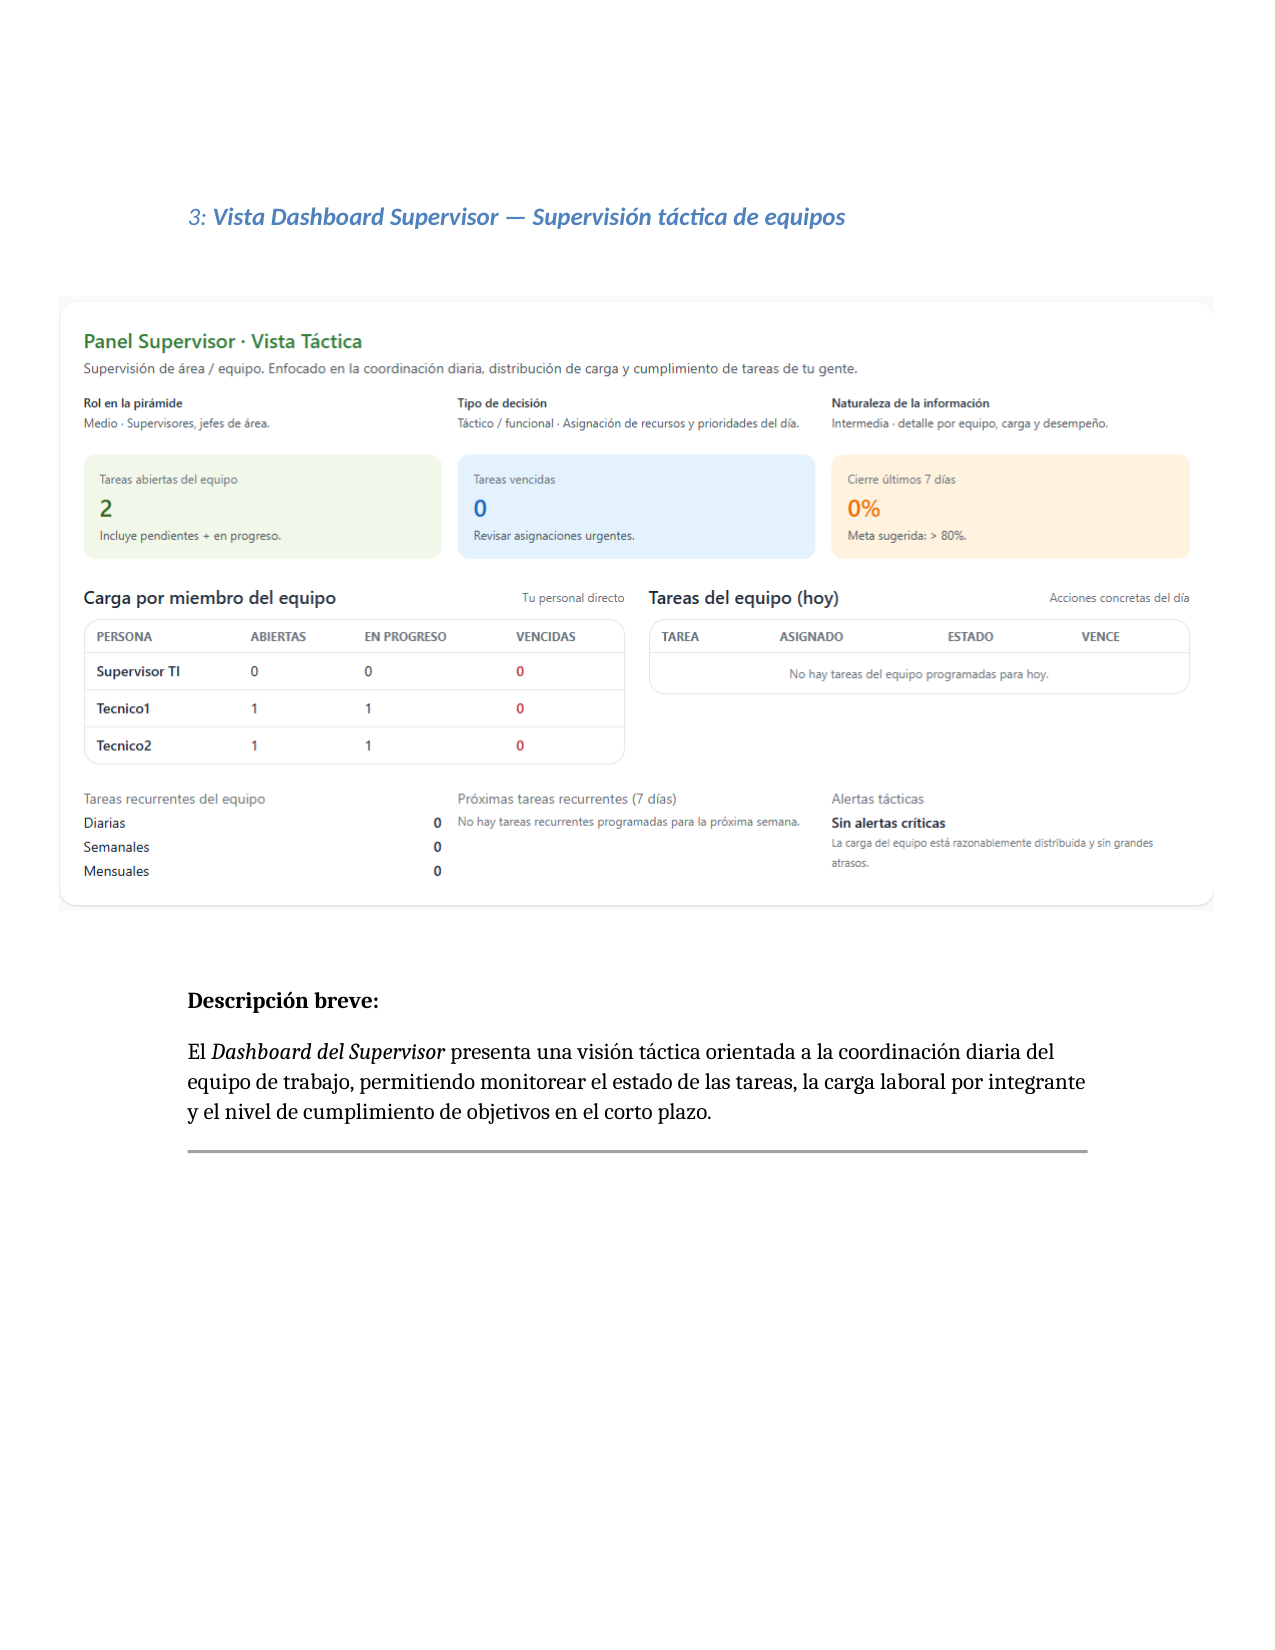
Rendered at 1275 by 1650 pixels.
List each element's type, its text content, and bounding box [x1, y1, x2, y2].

picture [57, 296, 1213, 909]
text Descripción breve: [187, 988, 1087, 1014]
subtitle 3: Vista Dashboard Supervisor — Supervisión táctica de equipos [187, 201, 1087, 232]
text El Dashboard del Supervisor presenta una visión táctica orientada a la coordinación diaria del equipo de trabajo, permitiendo monitorear el estado de las tareas, la carga laboral por integrante y el nivel de cumplimiento de objetivos en el corto plazo. [187, 1039, 1087, 1125]
